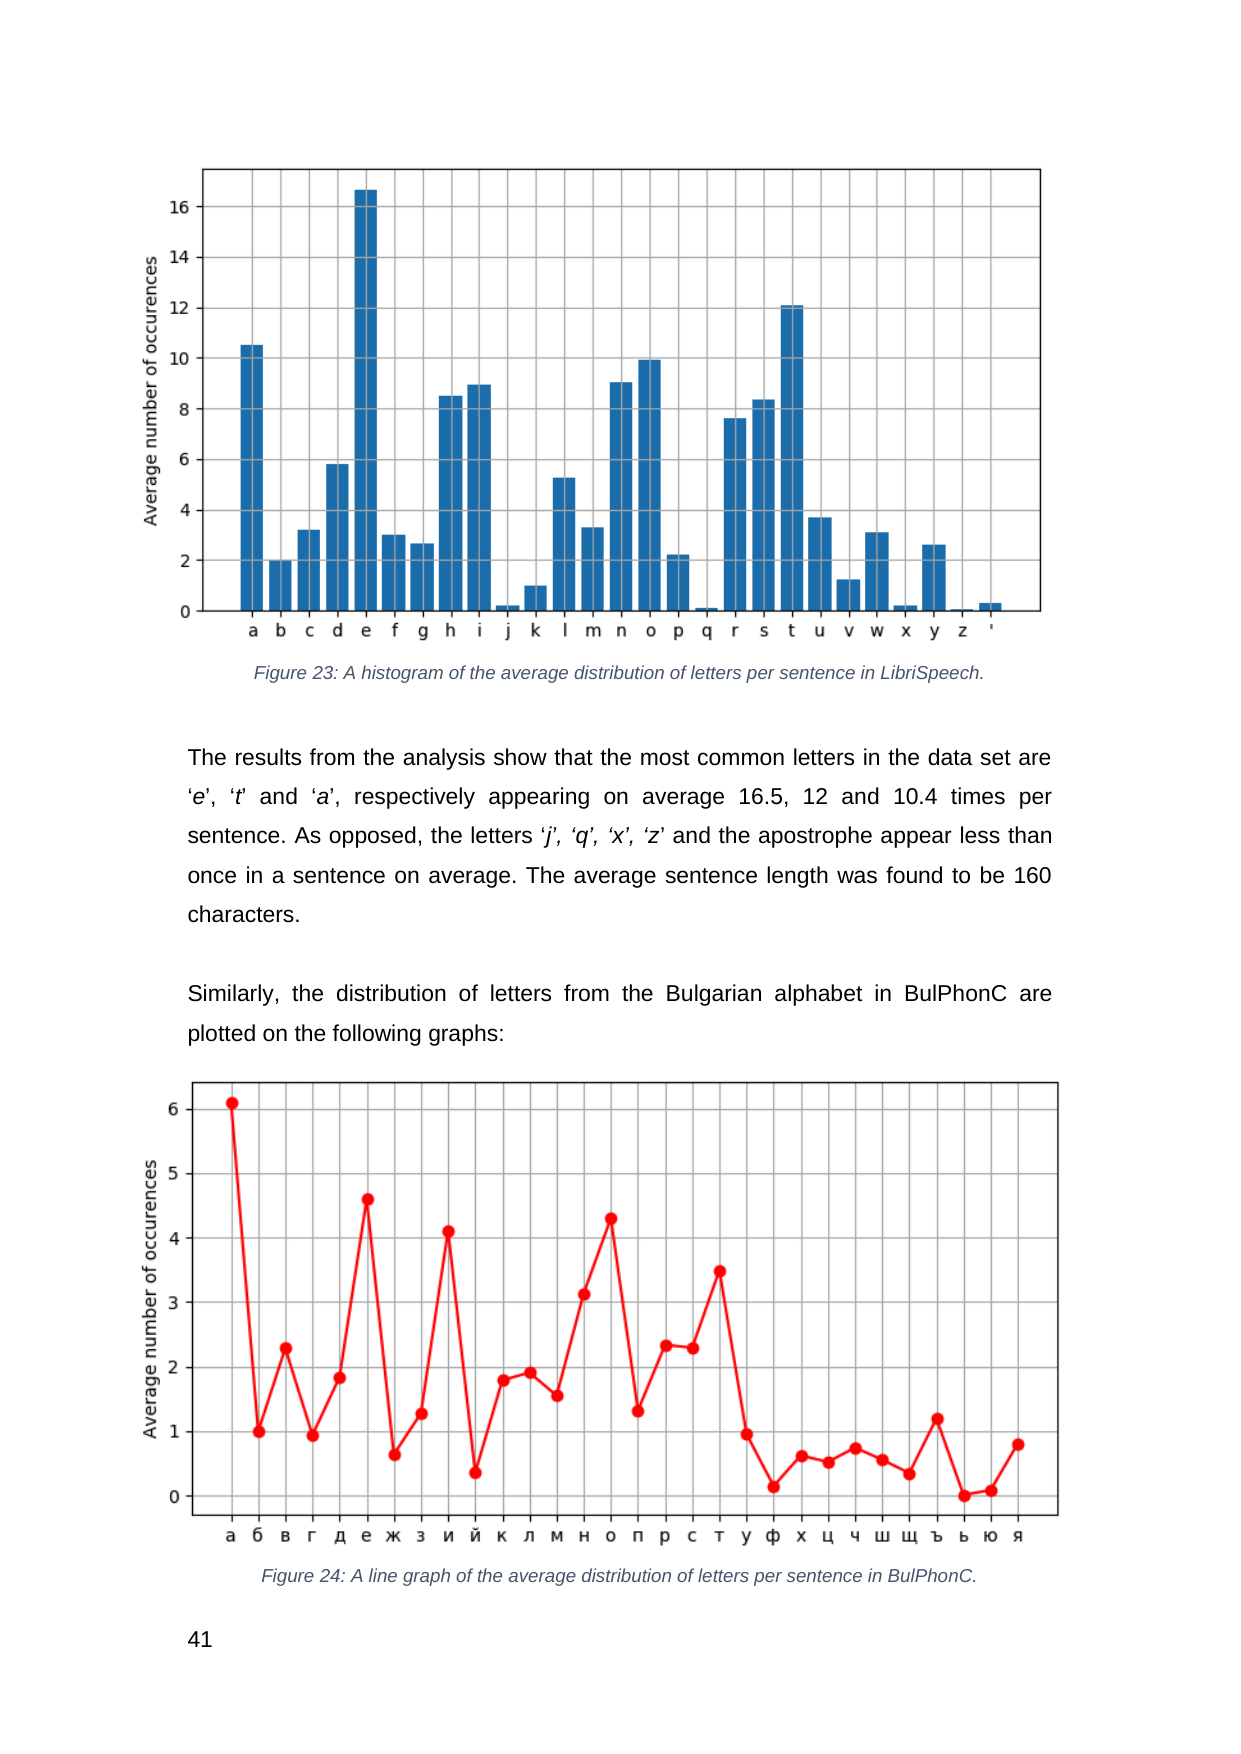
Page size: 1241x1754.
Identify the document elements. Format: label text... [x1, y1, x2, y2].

text Similarly, the distribution of letters from the Bulgarian alphabet in BulPhonC are plotted on the following graphs: [187, 980, 1053, 1046]
text The results from the analysis show that the most common letters in the data set are ‘e’, ‘t’ and ‘a’, respectively appearing on average 16.5, 12 and 10.4 times per sentence. As opposed, the letters ‘j’, ‘q’, ‘x’, ‘z’ and the apostrophe appear less than once in a sentence on average. The average sentence length was found to be 160 characters. [187, 743, 1053, 928]
text Figure 24: A line graph of the average distribution of letters per sentence in BulPhonC. [187, 1564, 1053, 1586]
picture [128, 1059, 1092, 1552]
picture [128, 150, 1061, 649]
text Figure 23: A histogram of the average distribution of letters per sentence in LibriSpeech. [187, 662, 1053, 683]
